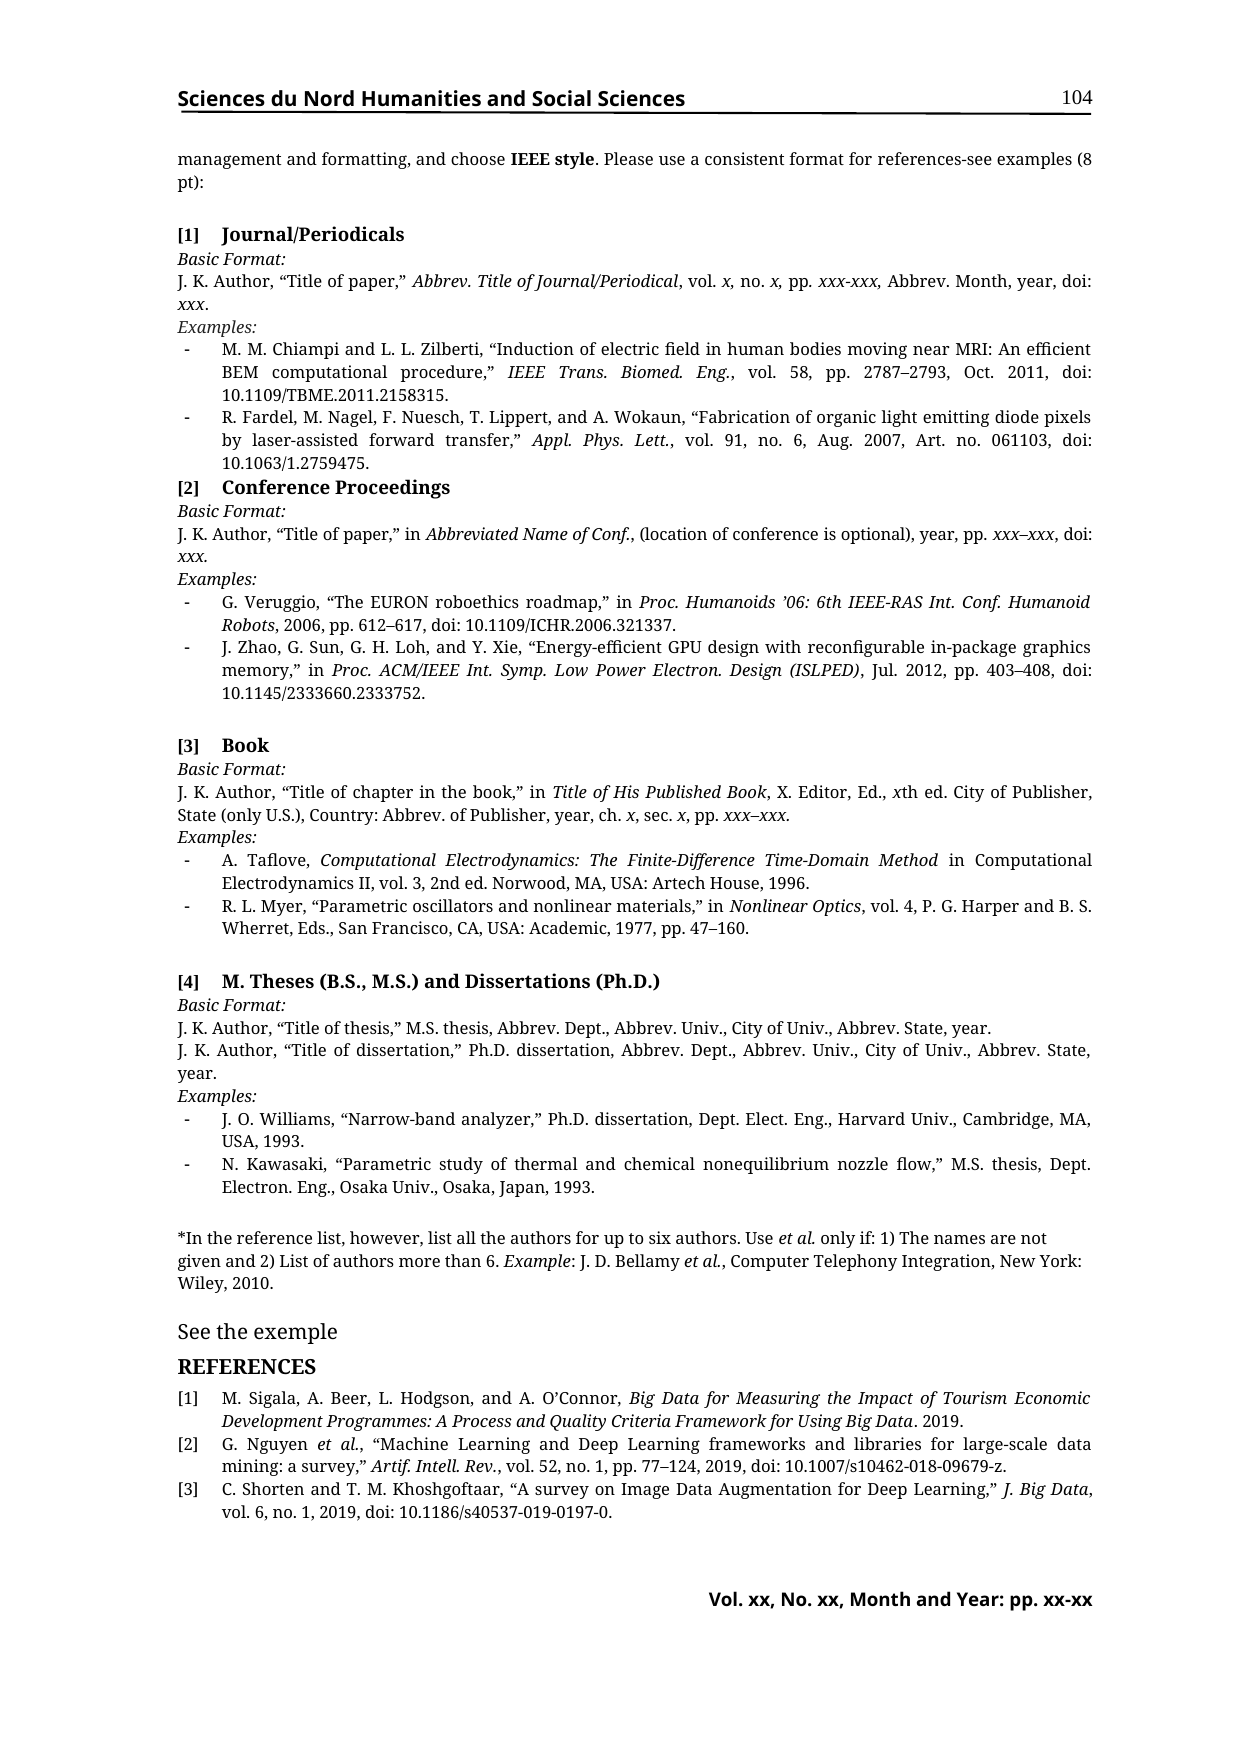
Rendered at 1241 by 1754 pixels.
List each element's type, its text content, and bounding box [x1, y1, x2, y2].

list R. Fardel, M. Nagel, F. Nuesch, T. Lippert, and A. Wokaun, “Fabrication of organic light emitting diode pixels by laser-assisted forward transfer,” Appl. Phys. Lett., vol. 91, no. 6, Aug. 2007, Art. no. 061103, doi: 10.1063/1.2759475. [184, 406, 1092, 474]
text Examples: [177, 315, 1092, 338]
text [2] G. Nguyen et al., “Machine Learning and Deep Learning frameworks and libraries for large-scale data mining: a survey,” Artif. Intell. Rev., vol. 52, no. 1, pp. 77–124, 2019, doi: 10.1007/s10462-018-09679-z. [177, 1432, 1092, 1477]
text Examples: [177, 1084, 1092, 1107]
text Examples: [177, 568, 1092, 591]
text J. K. Author, “Title of paper,” Abbrev. Title of Journal/Periodical, vol. x, no. x, pp. xxx-xxx, Abbrev. Month, year, doi: xxx. [177, 270, 1092, 315]
text Examples: [177, 826, 1092, 849]
list Conference Proceedings [177, 474, 1092, 500]
list R. L. Myer, “Parametric oscillators and nonlinear materials,” in Nonlinear Optics, vol. 4, P. G. Harper and B. S. Wherret, Eds., San Francisco, CA, USA: Academic, 1977, pp. 47–160. [184, 894, 1092, 940]
list M. Theses (B.S., M.S.) and Dissertations (Ph.D.) [177, 968, 1092, 994]
list M. M. Chiampi and L. L. Zilberti, “Induction of electric field in human bodies moving near MRI: An efficient BEM computational procedure,” IEEE Trans. Biomed. Eng., vol. 58, pp. 2787–2793, Oct. 2011, doi: 10.1109/TBME.2011.2158315. [184, 338, 1092, 406]
text [3] C. Shorten and T. M. Khoshgoftaar, “A survey on Image Data Augmentation for Deep Learning,” J. Big Data, vol. 6, no. 1, 2019, doi: 10.1186/s40537-019-0197-0. [177, 1477, 1092, 1523]
text Basic Format: [177, 758, 1092, 781]
list G. Veruggio, “The EURON roboethics roadmap,” in Proc. Humanoids ’06: 6th IEEE-RAS Int. Conf. Humanoid Robots, 2006, pp. 612–617, doi: 10.1109/ICHR.2006.321337. [184, 591, 1092, 636]
text Basic Format: [177, 247, 1092, 270]
text J. K. Author, “Title of dissertation,” Ph.D. dissertation, Abbrev. Dept., Abbrev. Univ., City of Univ., Abbrev. State, year. [177, 1039, 1092, 1084]
text [1] M. Sigala, A. Beer, L. Hodgson, and A. O’Connor, Big Data for Measuring the Impact of Tourism Economic Development Programmes: A Process and Quality Criteria Framework for Using Big Data. 2019. [177, 1387, 1092, 1432]
text See the exemple [177, 1317, 1092, 1346]
text Basic Format: [177, 500, 1092, 522]
list J. Zhao, G. Sun, G. H. Loh, and Y. Xie, “Energy-efficient GPU design with reconfigurable in-package graphics memory,” in Proc. ACM/IEEE Int. Symp. Low Power Electron. Design (ISLPED), Jul. 2012, pp. 403–408, doi: 10.1145/2333660.2333752. [184, 636, 1092, 704]
text Basic Format: [177, 994, 1092, 1016]
text *In the reference list, however, list all the authors for up to six authors. Use et al. only if: 1) The names are not given and 2) List of authors more than 6. Example: J. D. Bellamy et al., Computer Telephony Integration, New York: Wiley, 2010. [177, 1226, 1092, 1294]
list Book [177, 732, 1092, 758]
text J. K. Author, “Title of paper,” in Abbreviated Name of Conf., (location of conference is optional), year, pp. xxx–xxx, doi: xxx. [177, 522, 1092, 568]
text J. K. Author, “Title of thesis,” M.S. thesis, Abbrev. Dept., Abbrev. Univ., City of Univ., Abbrev. State, year. [177, 1016, 1092, 1039]
list J. O. Williams, “Narrow-band analyzer,” Ph.D. dissertation, Dept. Elect. Eng., Harvard Univ., Cambridge, MA, USA, 1993. [184, 1107, 1092, 1153]
text REFERENCES [177, 1352, 1092, 1380]
list A. Taflove, Computational Electrodynamics: The Finite-Difference Time-Domain Method in Computational Electrodynamics II, vol. 3, 2nd ed. Norwood, MA, USA: Artech House, 1996. [184, 849, 1092, 894]
list N. Kawasaki, “Parametric study of thermal and chemical nonequilibrium nozzle flow,” M.S. thesis, Dept. Electron. Eng., Osaka Univ., Osaka, Japan, 1993. [184, 1153, 1092, 1198]
list Journal/Periodicals [177, 222, 1092, 247]
text J. K. Author, “Title of chapter in the book,” in Title of His Published Book, X. Editor, Ed., xth ed. City of Publisher, State (only U.S.), Country: Abbrev. of Publisher, year, ch. x, sec. x, pp. xxx–xxx. [177, 781, 1092, 826]
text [177, 148, 1092, 193]
